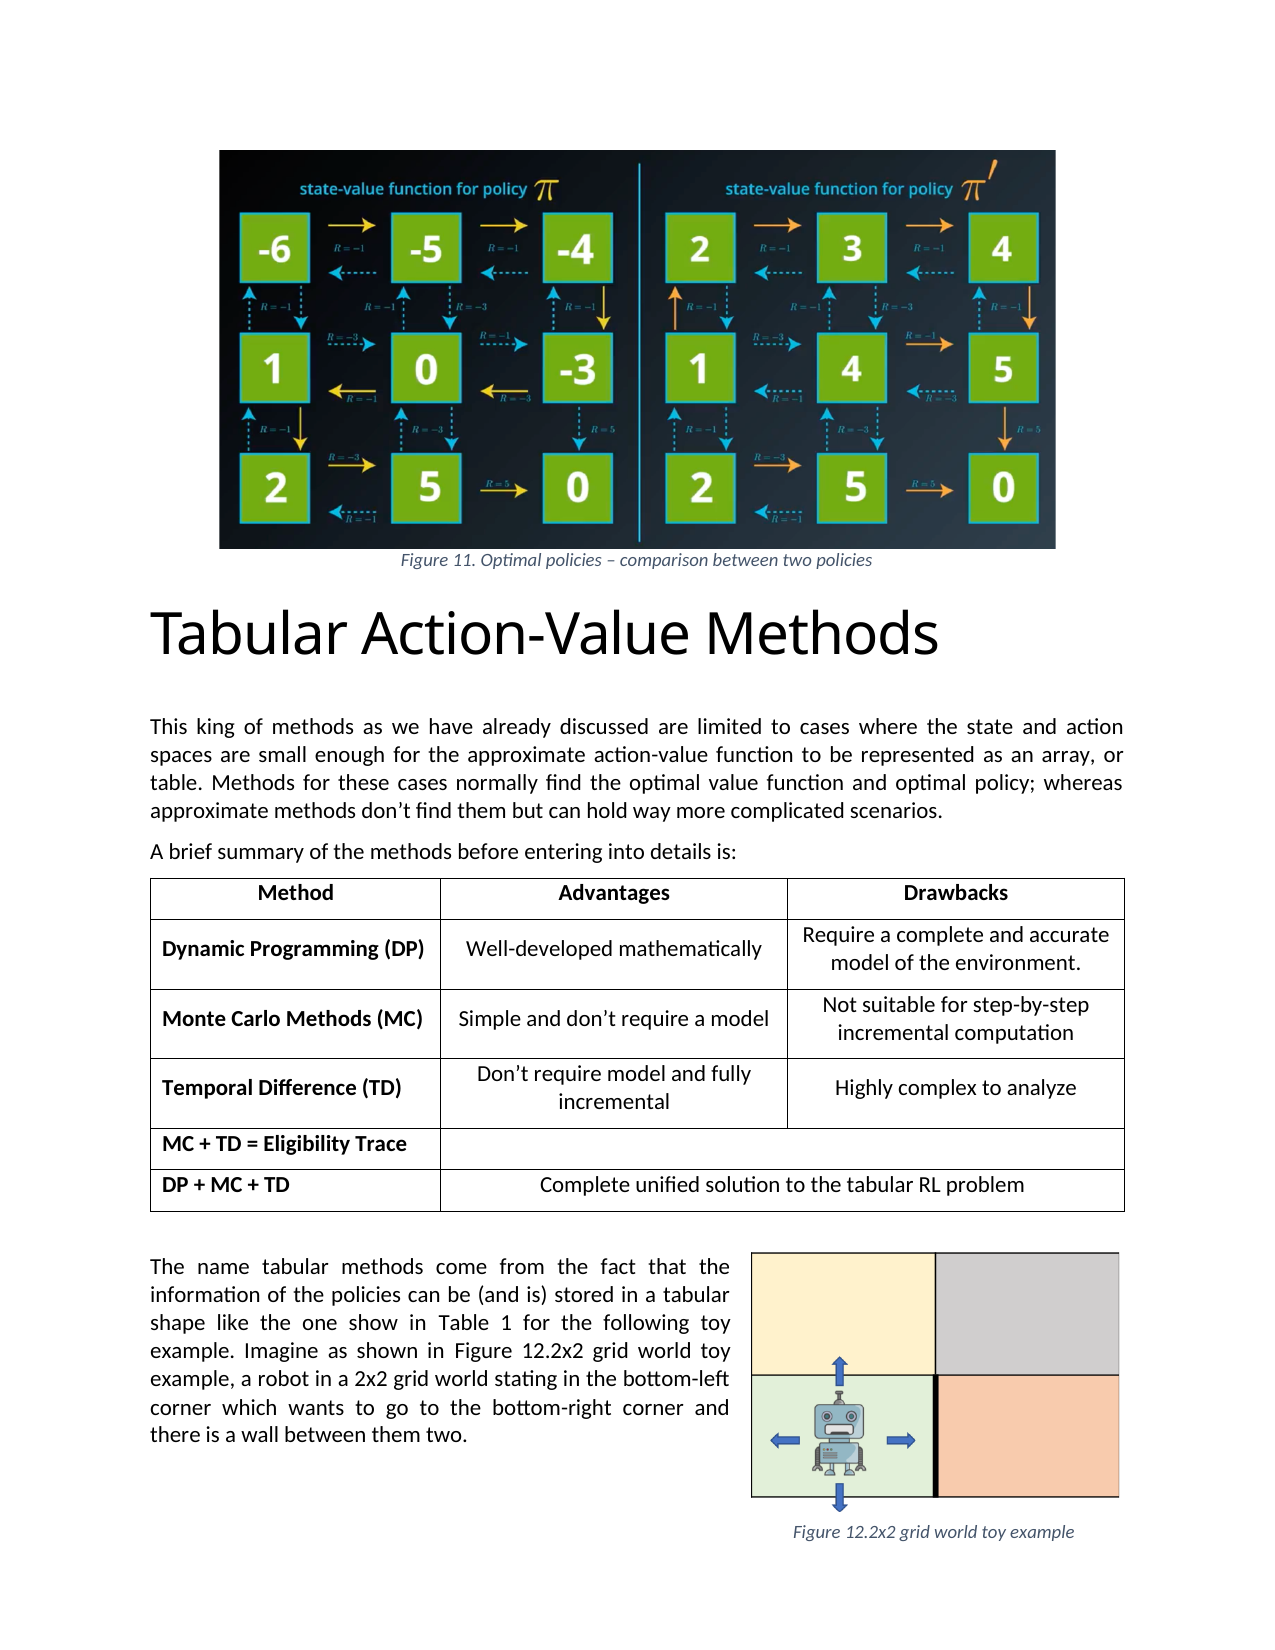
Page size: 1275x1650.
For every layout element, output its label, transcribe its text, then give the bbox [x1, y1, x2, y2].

title Tabular Action-Value Methods [150, 592, 1125, 672]
table_cell Temporal Difference (TD) [151, 1059, 440, 1128]
picture [219, 150, 1056, 549]
table_cell Simple and don’t require a model [441, 990, 787, 1058]
text A brief summary of the methods before entering into details is: [150, 837, 1125, 865]
table_cell MC + TD = Eligibility Trace [151, 1129, 440, 1169]
table_cell Monte Carlo Methods (MC) [151, 990, 440, 1058]
table_cell [441, 1129, 1124, 1169]
table_cell Require a complete and accurate model of the environment. [788, 920, 1124, 989]
table_cell Dynamic Programming (DP) [151, 920, 440, 989]
table_cell Not suitable for step-by-step incremental computation [788, 990, 1124, 1058]
table_cell DP + MC + TD [151, 1170, 440, 1211]
text The name tabular methods come from the fact that the information of the policies can be (and is) stored in a tabular shape like the one show in Table 1 for the following toy example. Imagine as shown in Figure 12.2x2 grid world toy example, a robot in a 2x2 grid world stating in the bottom-left corner which wants to go to the bottom-right corner and there is a wall between them two. [150, 1252, 750, 1449]
table_cell Well-developed mathematically [441, 920, 787, 989]
table_cell Don’t require model and fully incremental [441, 1059, 787, 1128]
table_cell Complete unified solution to the tabular RL problem [441, 1170, 1124, 1211]
table_header Drawbacks [788, 879, 1124, 919]
text This king of methods as we have already discussed are limited to cases where the state and action spaces are small enough for the approximate action-value function to be represented as an array, or table. Methods for these cases normally find the optimal value function and optimal policy; whereas approximate methods don’t find them but can hold way more complicated scenarios. [150, 712, 1125, 824]
table_header Advantages [441, 879, 787, 919]
table_header Method [151, 879, 440, 919]
picture [750, 1252, 1120, 1512]
table_cell Highly complex to analyze [788, 1059, 1124, 1128]
text Figure 11. Optimal policies – comparison between two policies [150, 549, 1125, 572]
